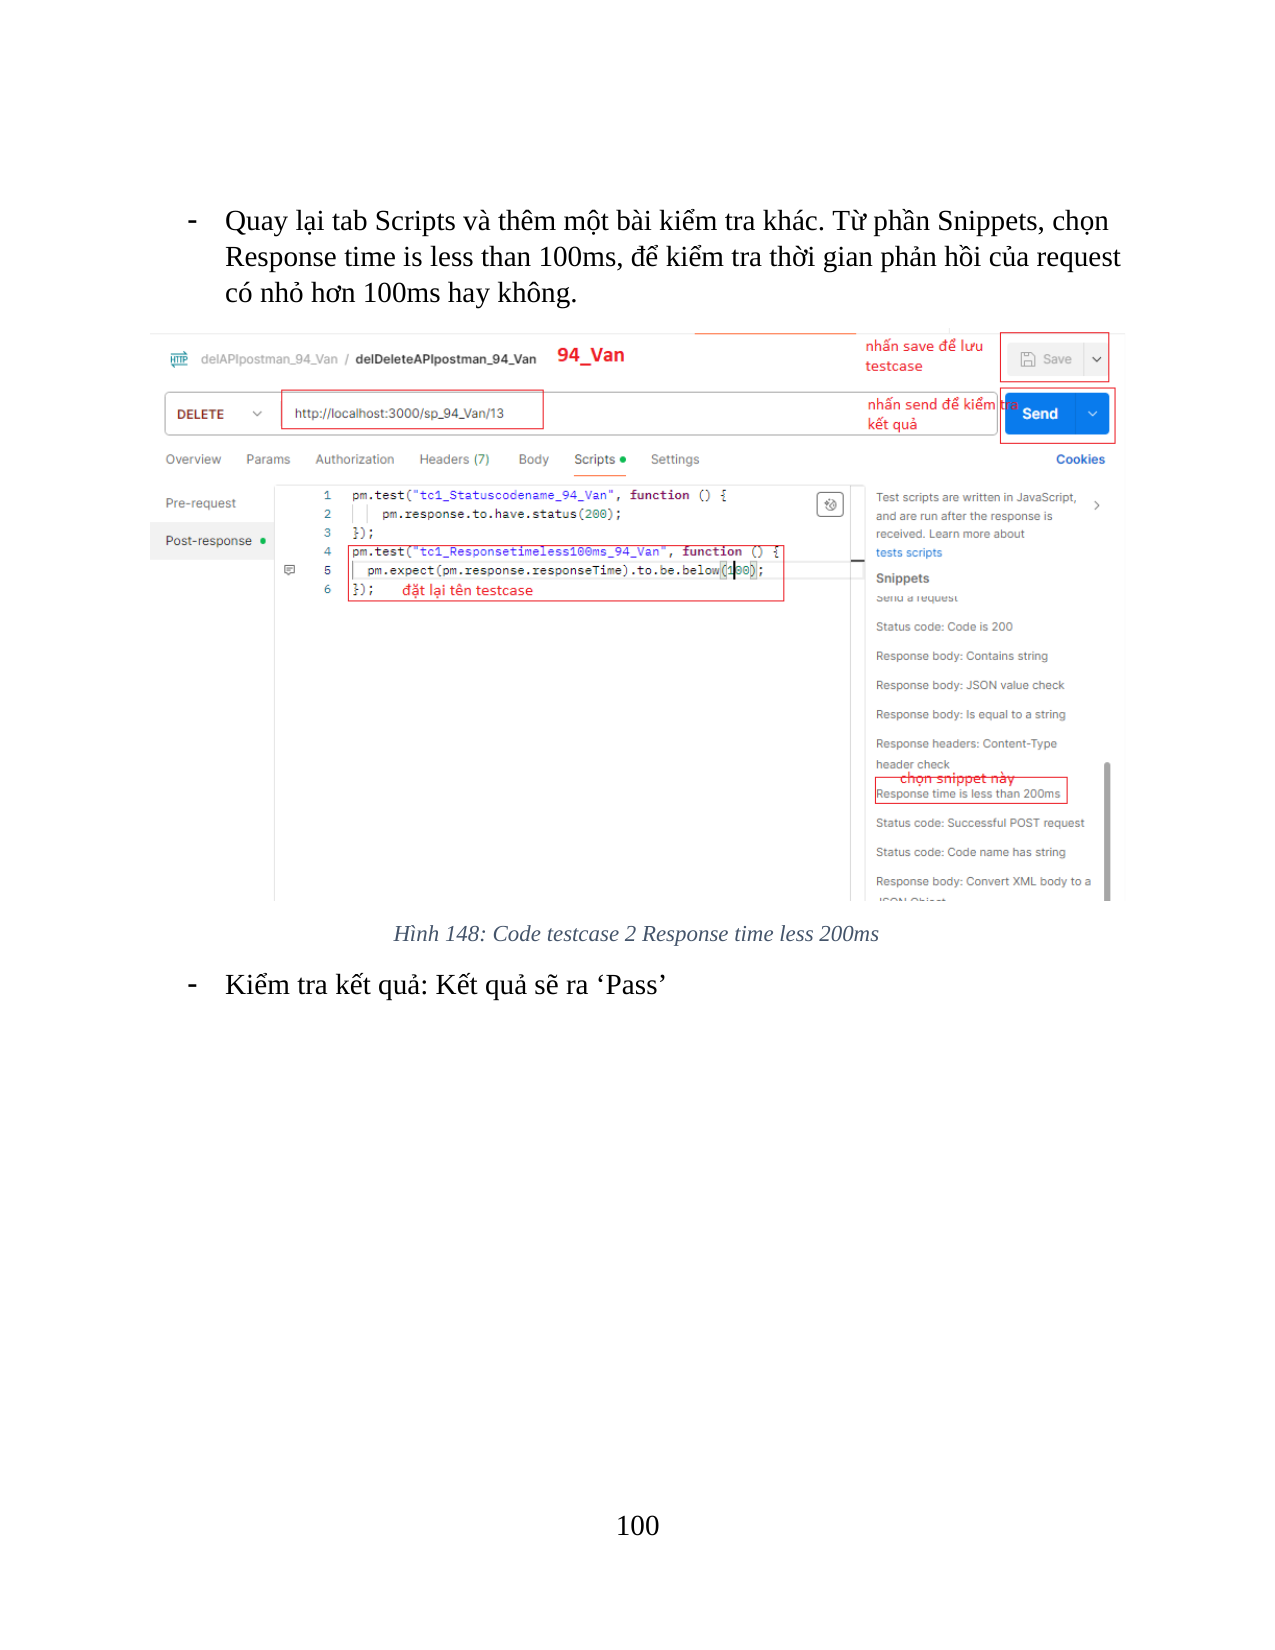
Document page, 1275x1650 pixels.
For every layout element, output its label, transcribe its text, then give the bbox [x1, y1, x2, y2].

picture [150, 328, 1125, 901]
text Hình 148: Code testcase 2 Response time less 200ms [150, 919, 1125, 946]
list Quay lại tab Scripts và thêm một bài kiểm tra khác. Từ phần Snippets, chọn Response time is less than 100ms, để kiểm tra thời gian phản hồi của request có nhỏ hơn 100ms hay không. [187, 203, 1125, 309]
list Kiểm tra kết quả: Kết quả sẽ ra ‘Pass’ [187, 967, 1125, 1000]
